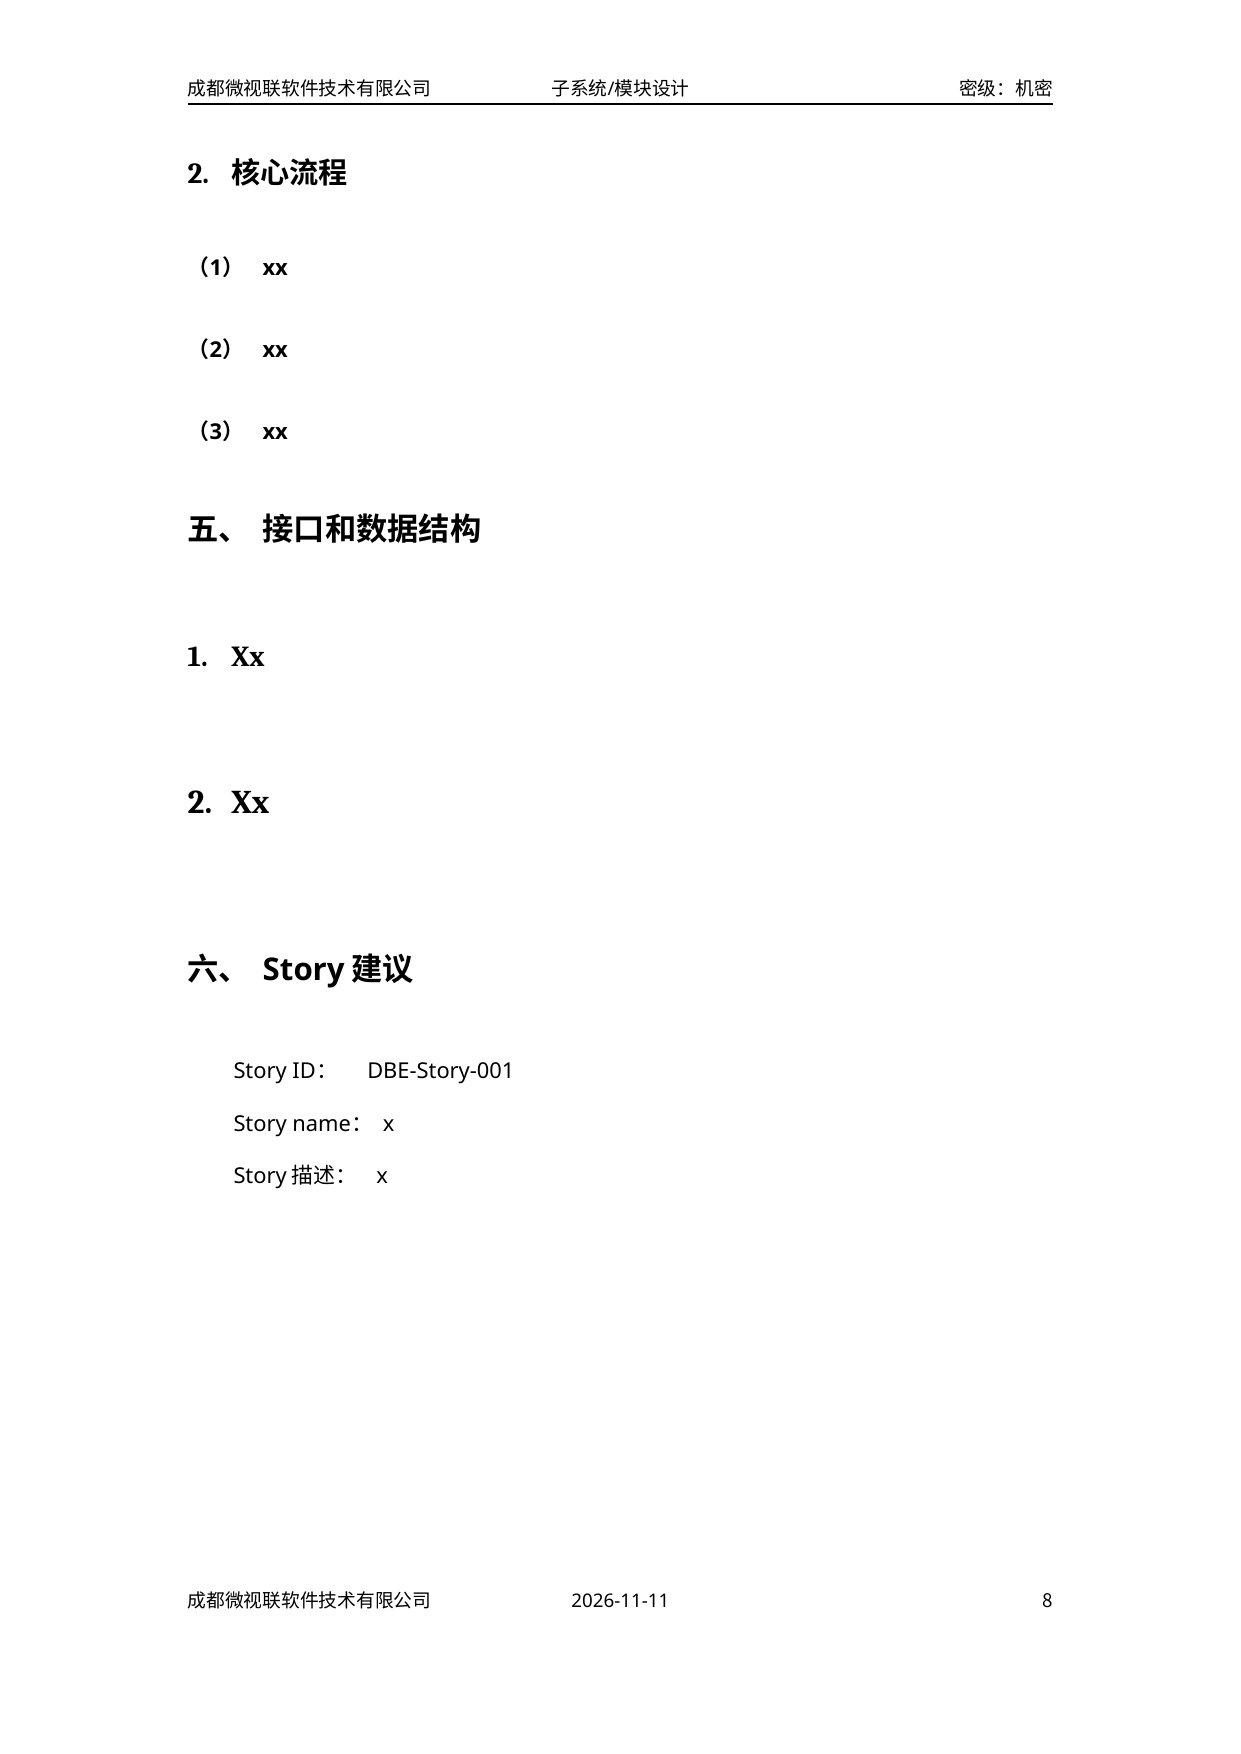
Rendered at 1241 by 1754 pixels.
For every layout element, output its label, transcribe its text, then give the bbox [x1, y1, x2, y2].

subtitle Xx [187, 640, 1053, 674]
subtitle xx [187, 332, 1053, 364]
subtitle Xx [187, 784, 1053, 822]
text Story ID： DBE-Story-001 [233, 1053, 1053, 1085]
subtitle Story建议 [187, 944, 1053, 989]
subtitle 核心流程 [187, 150, 1053, 192]
subtitle xx [187, 414, 1053, 446]
text Story描述： x [233, 1158, 1053, 1190]
subtitle xx [187, 250, 1053, 282]
text Story name： x [233, 1106, 1053, 1138]
subtitle 接口和数据结构 [187, 504, 1053, 550]
